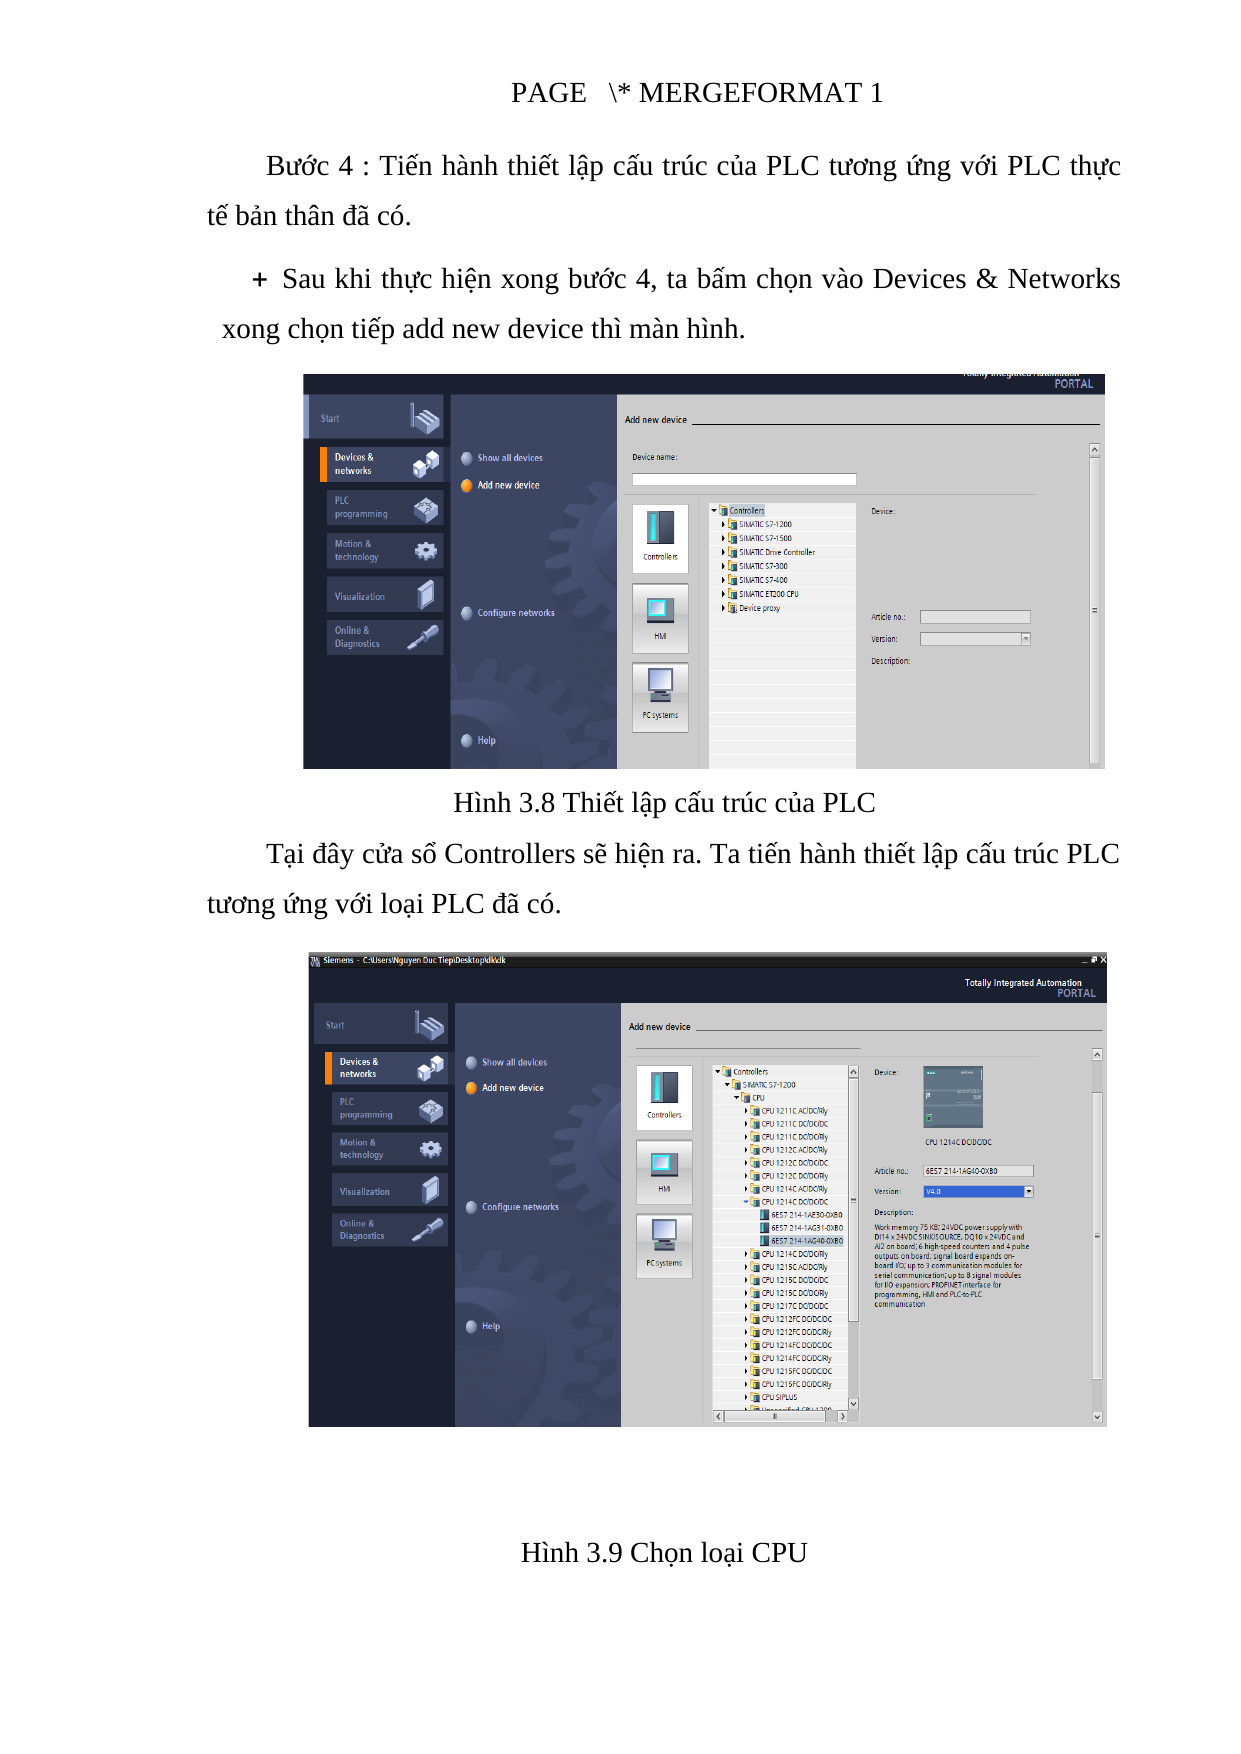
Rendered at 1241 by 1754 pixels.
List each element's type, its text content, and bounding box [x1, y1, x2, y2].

text Bước 4 : Tiến hành thiết lập cấu trúc của PLC tương ứng với PLC thực tế bản thân đã có. [207, 148, 1122, 232]
list Sau khi thực hiện xong bước 4, ta bấm chọn vào Devices & Networks xong chọn tiếp add new device thì màn hình. [222, 261, 1122, 345]
text Tại đây cửa sổ Controllers sẽ hiện ra. Ta tiến hành thiết lập cấu trúc PLC tương ứng với loại PLC đã có. [207, 836, 1122, 920]
text Hình 3.8 Thiết lập cấu trúc của PLC [207, 786, 1122, 819]
text Hình 3.9 Chọn loại CPU [207, 1536, 1122, 1569]
picture [308, 952, 1107, 1427]
picture [303, 374, 1105, 769]
